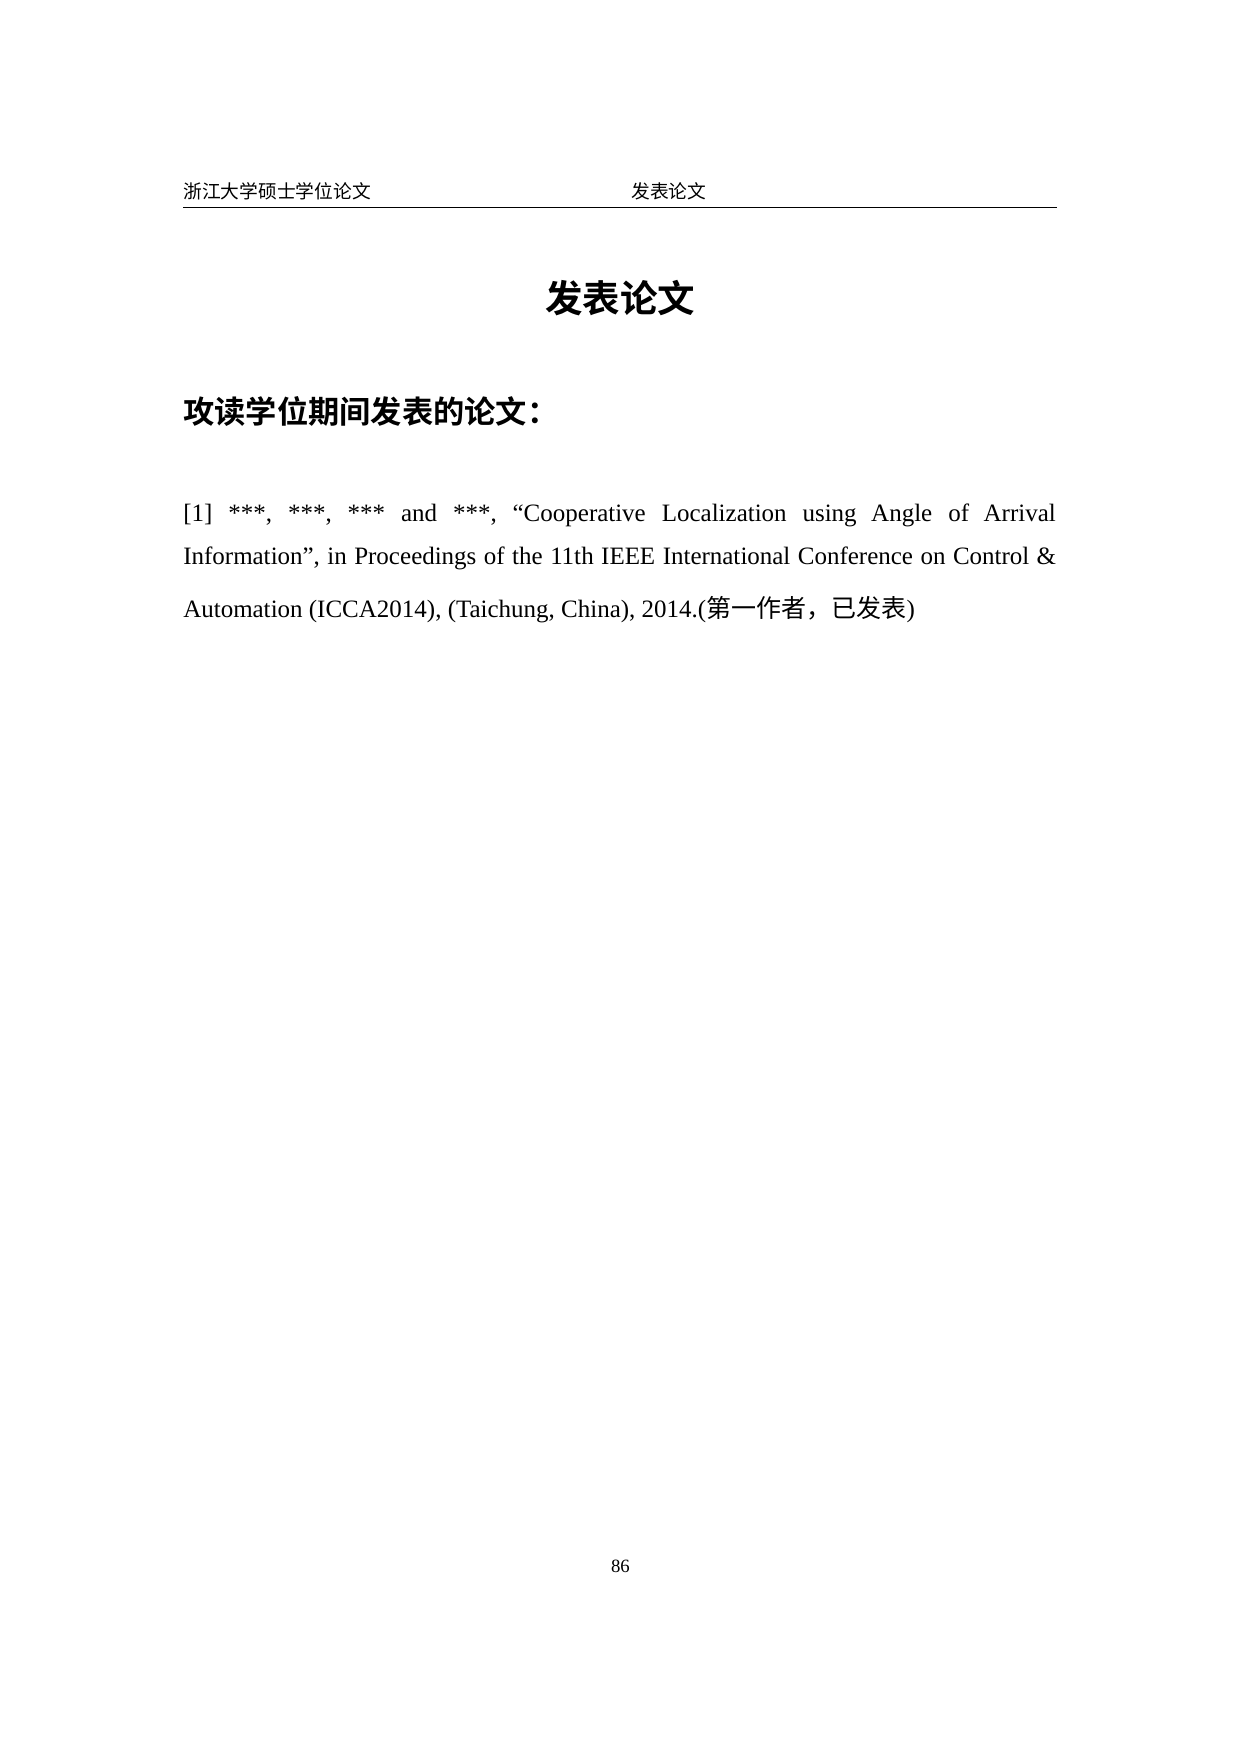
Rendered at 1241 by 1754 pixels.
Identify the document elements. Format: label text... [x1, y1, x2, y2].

text 攻读学位期间发表的论文： [183, 387, 1057, 433]
text [1] ***, ***, *** and ***, “Cooperative Localization using Angle of Arrival Information”, in Proceedings of the 11th IEEE International Conference on Control & Automation (ICCA2014), (Taichung, China), 2014.(第一作者，已发表) [183, 498, 1057, 624]
title 发表论文 [183, 268, 1057, 323]
